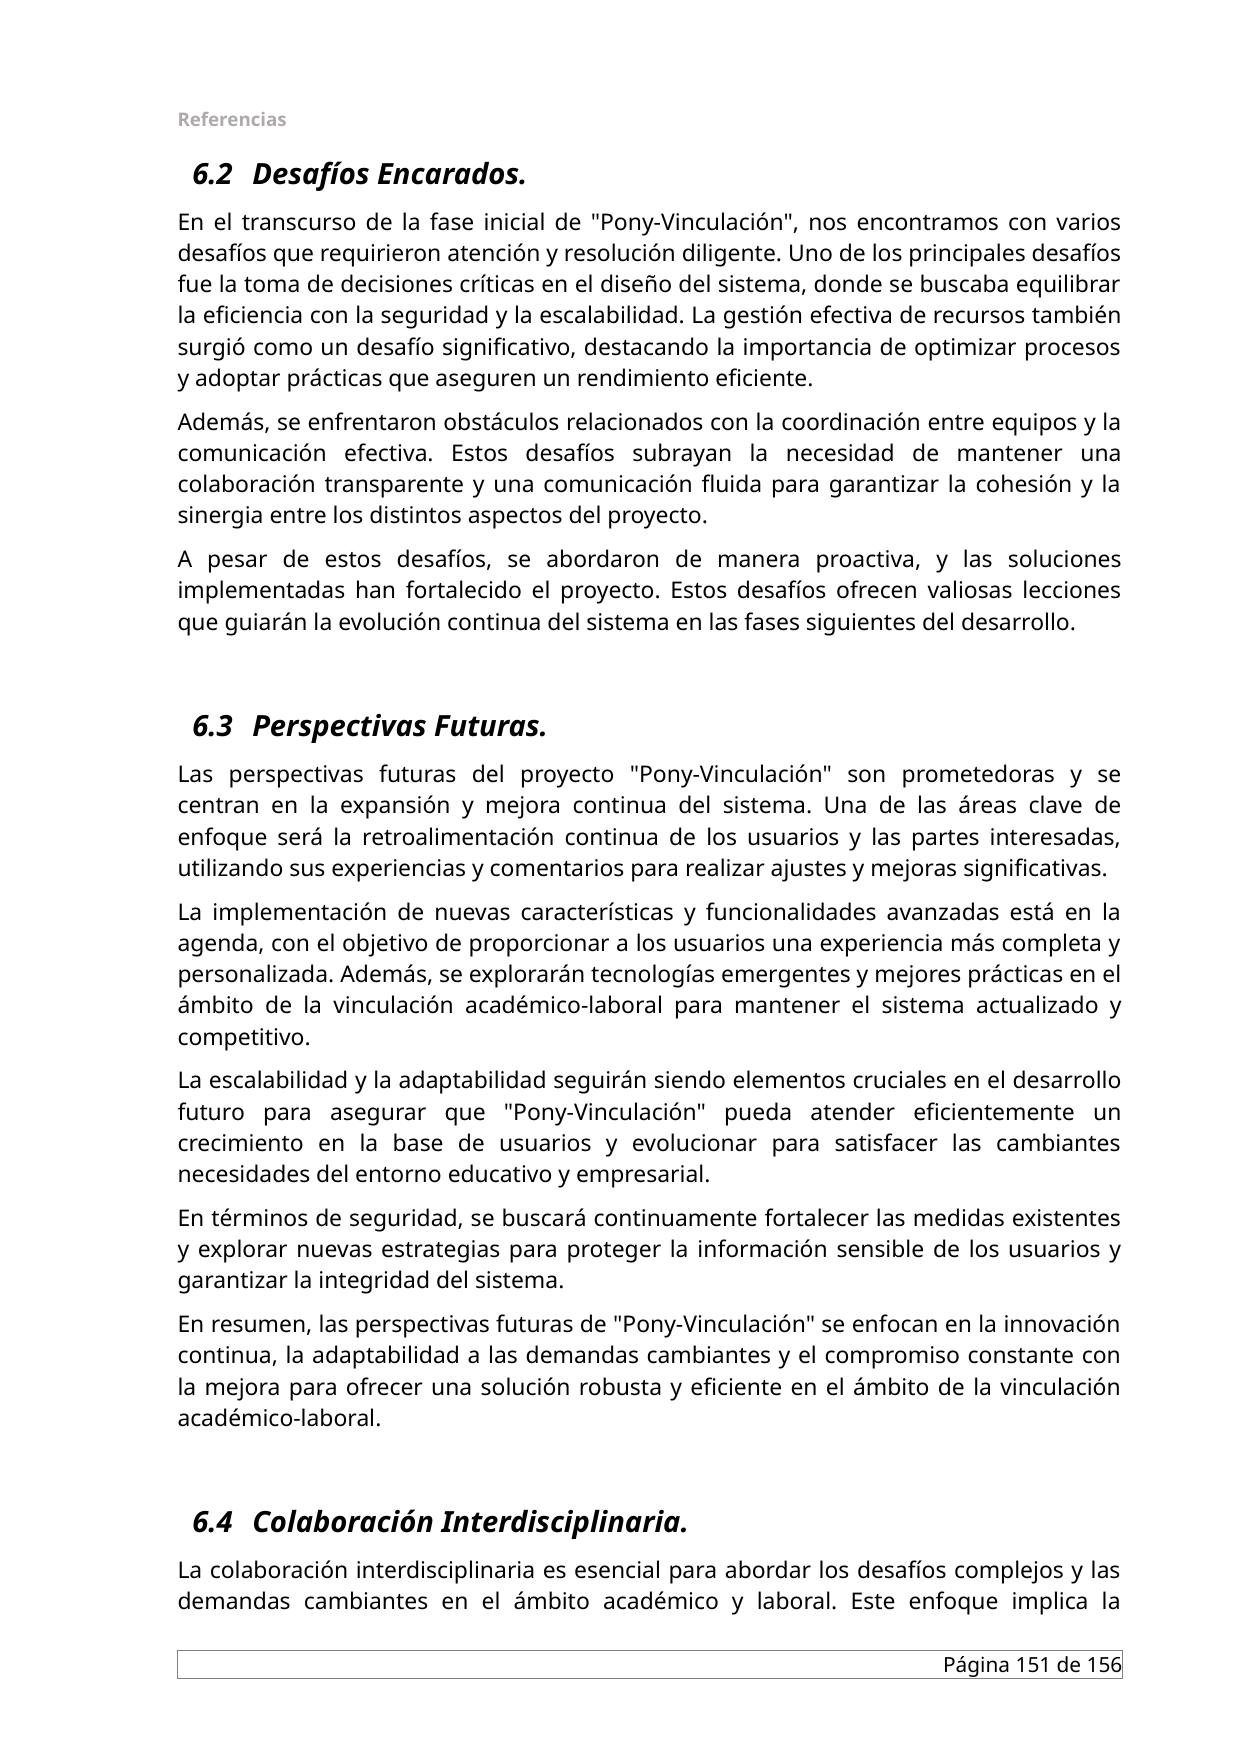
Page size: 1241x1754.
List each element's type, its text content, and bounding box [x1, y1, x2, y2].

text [177, 1554, 1122, 1616]
text Las perspectivas futuras del proyecto "Pony-Vinculación" son prometedoras y se centran en la expansión y mejora continua del sistema. Una de las áreas clave de enfoque será la retroalimentación continua de los usuarios y las partes interesadas, utilizando sus experiencias y comentarios para realizar ajustes y mejoras significativas. [177, 758, 1122, 883]
text Además, se enfrentaron obstáculos relacionados con la coordinación entre equipos y la comunicación efectiva. Estos desafíos subrayan la necesidad de mantener una colaboración transparente y una comunicación fluida para garantizar la cohesión y la sinergia entre los distintos aspectos del proyecto. [177, 406, 1122, 531]
subtitle Perspectivas Futuras. [192, 706, 1122, 745]
text En el transcurso de la fase inicial de "Pony-Vinculación", nos encontramos con varios desafíos que requirieron atención y resolución diligente. Uno de los principales desafíos fue la toma de decisiones críticas en el diseño del sistema, donde se buscaba equilibrar la eficiencia con la seguridad y la escalabilidad. La gestión efectiva de recursos también surgió como un desafío significativo, destacando la importancia de optimizar procesos y adoptar prácticas que aseguren un rendimiento eficiente. [177, 206, 1122, 393]
text En términos de seguridad, se buscará continuamente fortalecer las medidas existentes y explorar nuevas estrategias para proteger la información sensible de los usuarios y garantizar la integridad del sistema. [177, 1202, 1122, 1295]
text La escalabilidad y la adaptabilidad seguirán siendo elementos cruciales en el desarrollo futuro para asegurar que "Pony-Vinculación" pueda atender eficientemente un crecimiento en la base de usuarios y evolucionar para satisfacer las cambiantes necesidades del entorno educativo y empresarial. [177, 1064, 1122, 1189]
text A pesar de estos desafíos, se abordaron de manera proactiva, y las soluciones implementadas han fortalecido el proyecto. Estos desafíos ofrecen valiosas lecciones que guiarán la evolución continua del sistema en las fases siguientes del desarrollo. [177, 543, 1122, 637]
subtitle Colaboración Interdisciplinaria. [192, 1502, 1122, 1541]
text La implementación de nuevas características y funcionalidades avanzadas está en la agenda, con el objetivo de proporcionar a los usuarios una experiencia más completa y personalizada. Además, se explorarán tecnologías emergentes y mejores prácticas en el ámbito de la vinculación académico-laboral para mantener el sistema actualizado y competitivo. [177, 895, 1122, 1052]
subtitle Desafíos Encarados. [192, 153, 1122, 193]
text En resumen, las perspectivas futuras de "Pony-Vinculación" se enfocan en la innovación continua, la adaptabilidad a las demandas cambiantes y el compromiso constante con la mejora para ofrecer una solución robusta y eficiente en el ámbito de la vinculación académico-laboral. [177, 1308, 1122, 1433]
